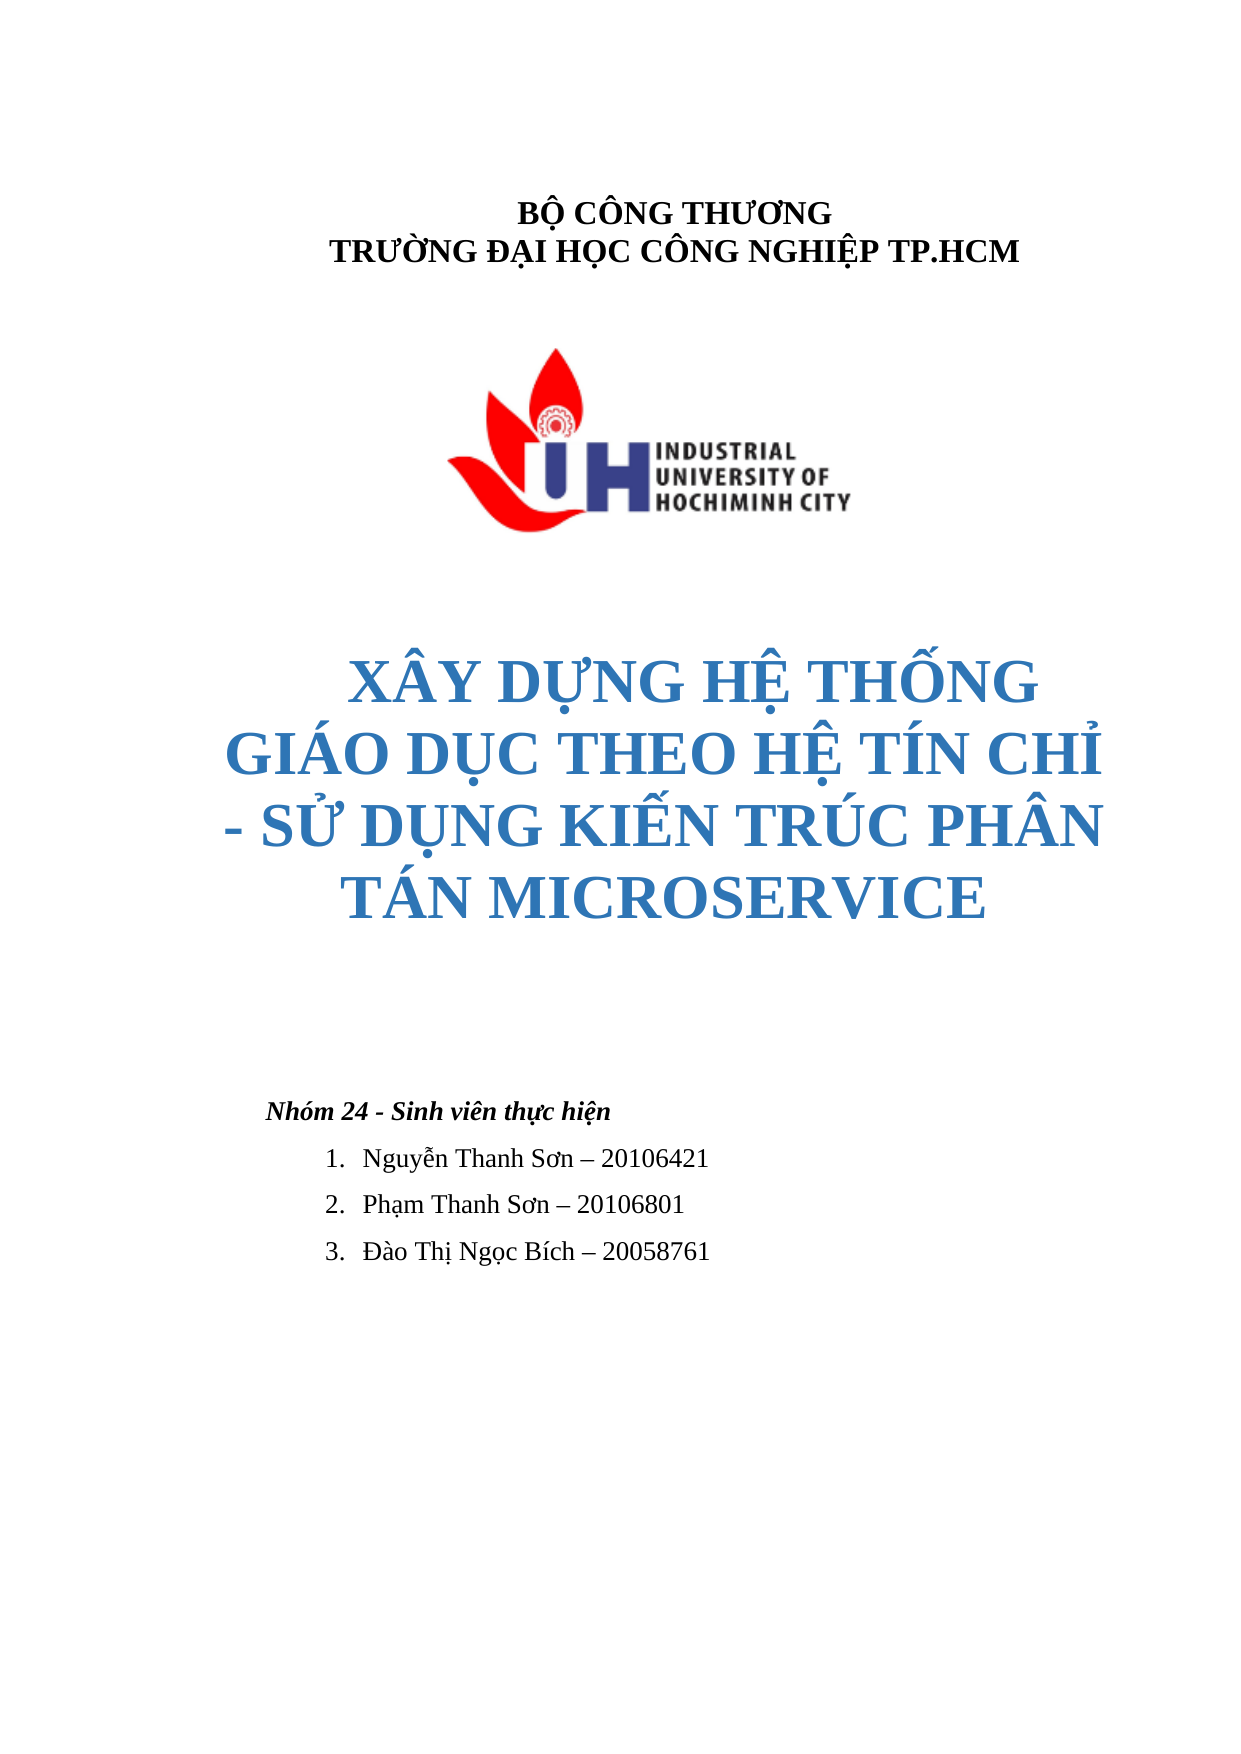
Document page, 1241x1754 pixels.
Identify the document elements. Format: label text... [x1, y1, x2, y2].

picture [447, 348, 852, 534]
text Nhóm 24 - Sinh viên thực hiện [207, 1095, 1122, 1126]
list Nguyễn Thanh Sơn – 20106421 [325, 1142, 1122, 1173]
list Phạm Thanh Sơn – 20106801 [325, 1188, 1122, 1220]
list Đào Thị Ngọc Bích – 20058761 [325, 1235, 1122, 1266]
text XÂY DỰNG HỆ THỐNG GIÁO DỤC THEO HỆ TÍN CHỈ - SỬ DỤNG KIẾN TRÚC PHÂN TÁN MICROSERVICE [207, 644, 1122, 944]
